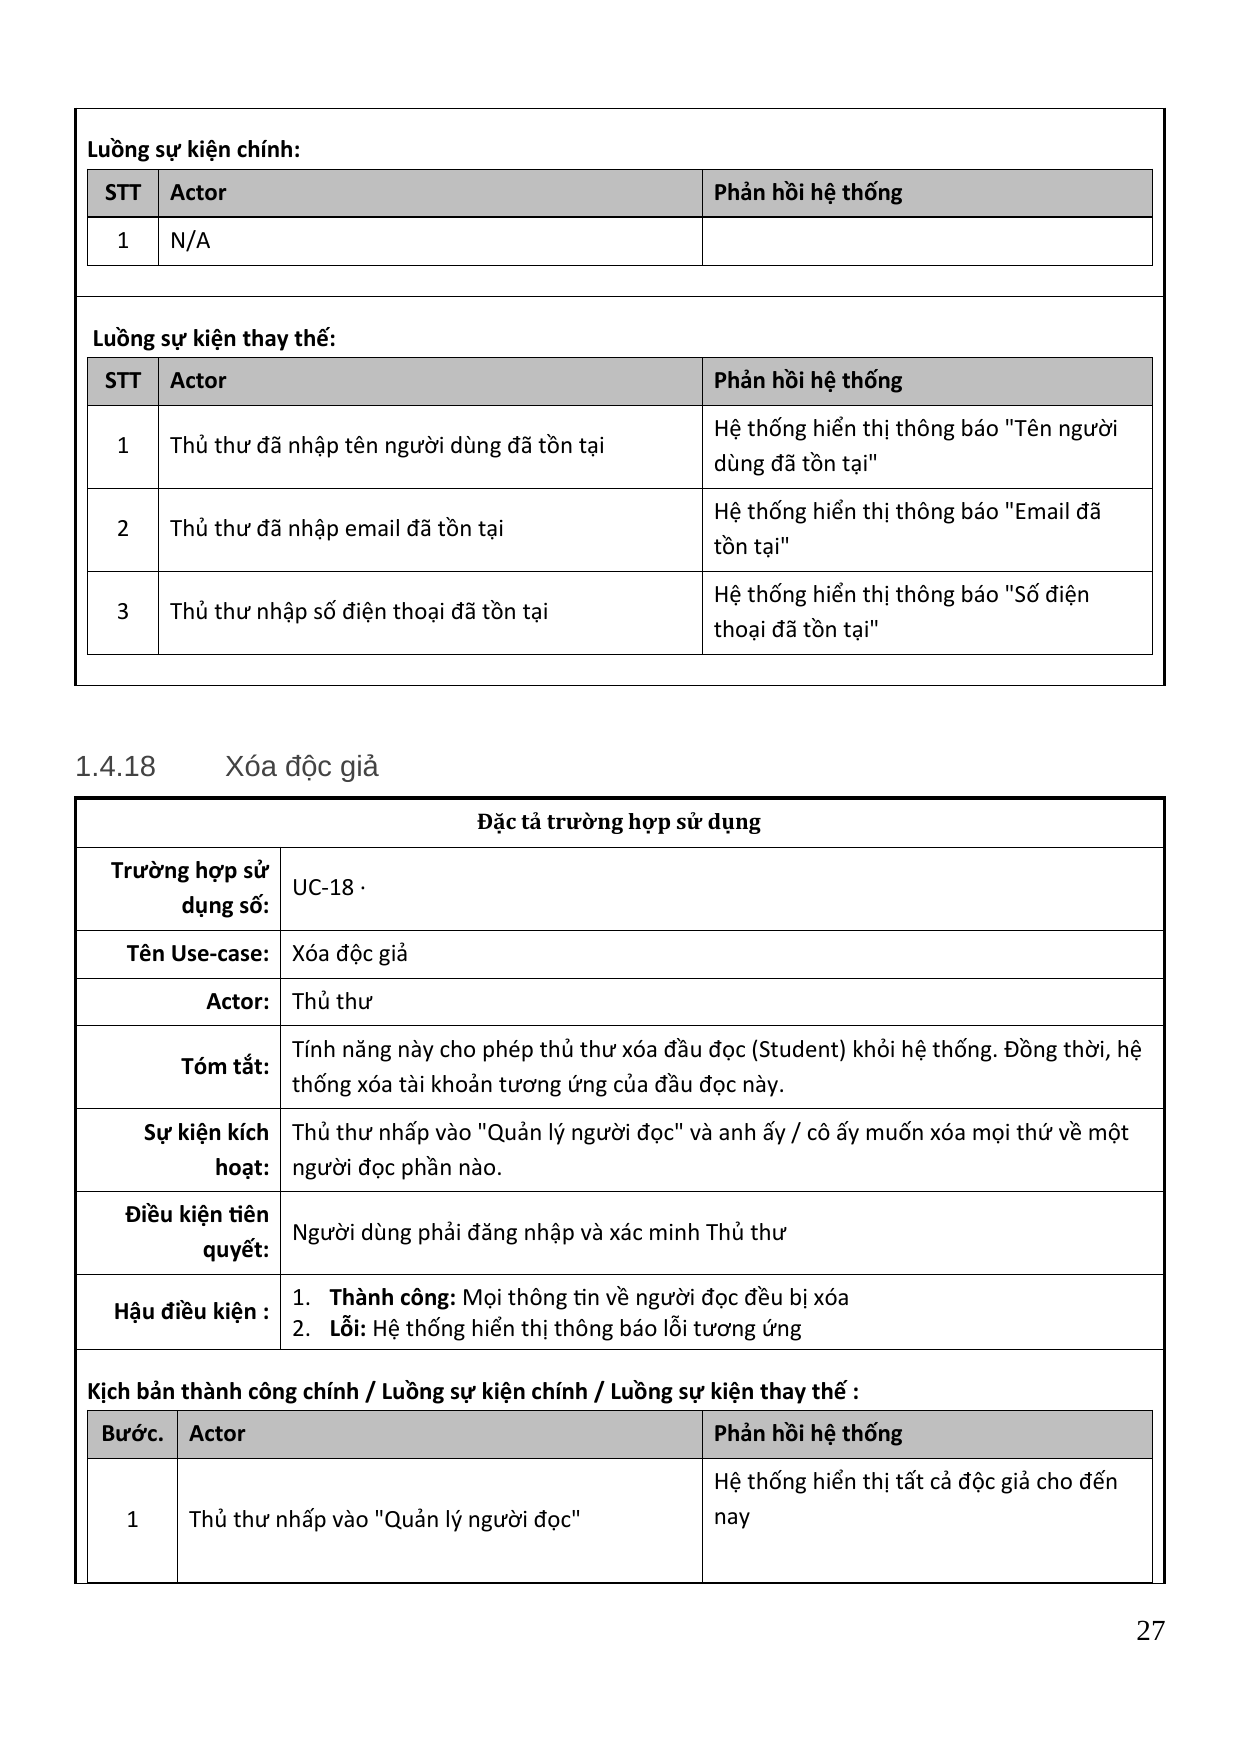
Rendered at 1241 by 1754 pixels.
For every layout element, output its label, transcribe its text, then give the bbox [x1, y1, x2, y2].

table_cell Xóa độc giả [281, 931, 1163, 977]
table_cell Thủ thư [281, 979, 1163, 1025]
table_cell Tính năng này cho phép thủ thư xóa đầu đọc (Student) khỏi hệ thống. Đồng thời, hệ thống xóa tài khoản tương ứng của đầu đọc này. [281, 1026, 1163, 1108]
table_cell UC-18 · [281, 848, 1163, 929]
table_cell Thủ thư nhấp vào "Quản lý người đọc" và anh ấy / cô ấy muốn xóa mọi thứ về một người đọc phần nào. [281, 1109, 1163, 1191]
table_cell Trường hợp sử dụng số: [77, 848, 280, 929]
subtitle Xóa độc giả [75, 749, 1165, 783]
table_cell Sự kiện kích hoạt: [77, 1109, 280, 1191]
table_cell Điều kiện tiên quyết: [77, 1192, 280, 1274]
table_cell Thành công: Mọi thông tin về người đọc đều bị xóa Lỗi: Hệ thống hiển thị thông báo lỗi tương ứng [281, 1275, 1163, 1349]
table_cell Actor: [77, 979, 280, 1025]
table_cell Luồng sự kiện chính: [77, 109, 1163, 296]
table_cell Tên Use-case: [77, 931, 280, 977]
table_cell Hậu điều kiện : [77, 1275, 280, 1349]
table_header Đặc tả trường hợp sử dụng [77, 800, 1163, 847]
table_cell Luồng sự kiện thay thế: [77, 297, 1163, 685]
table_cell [77, 1350, 1163, 1583]
table_cell Người dùng phải đăng nhập và xác minh Thủ thư [281, 1192, 1163, 1274]
table_cell Tóm tắt: [77, 1026, 280, 1108]
